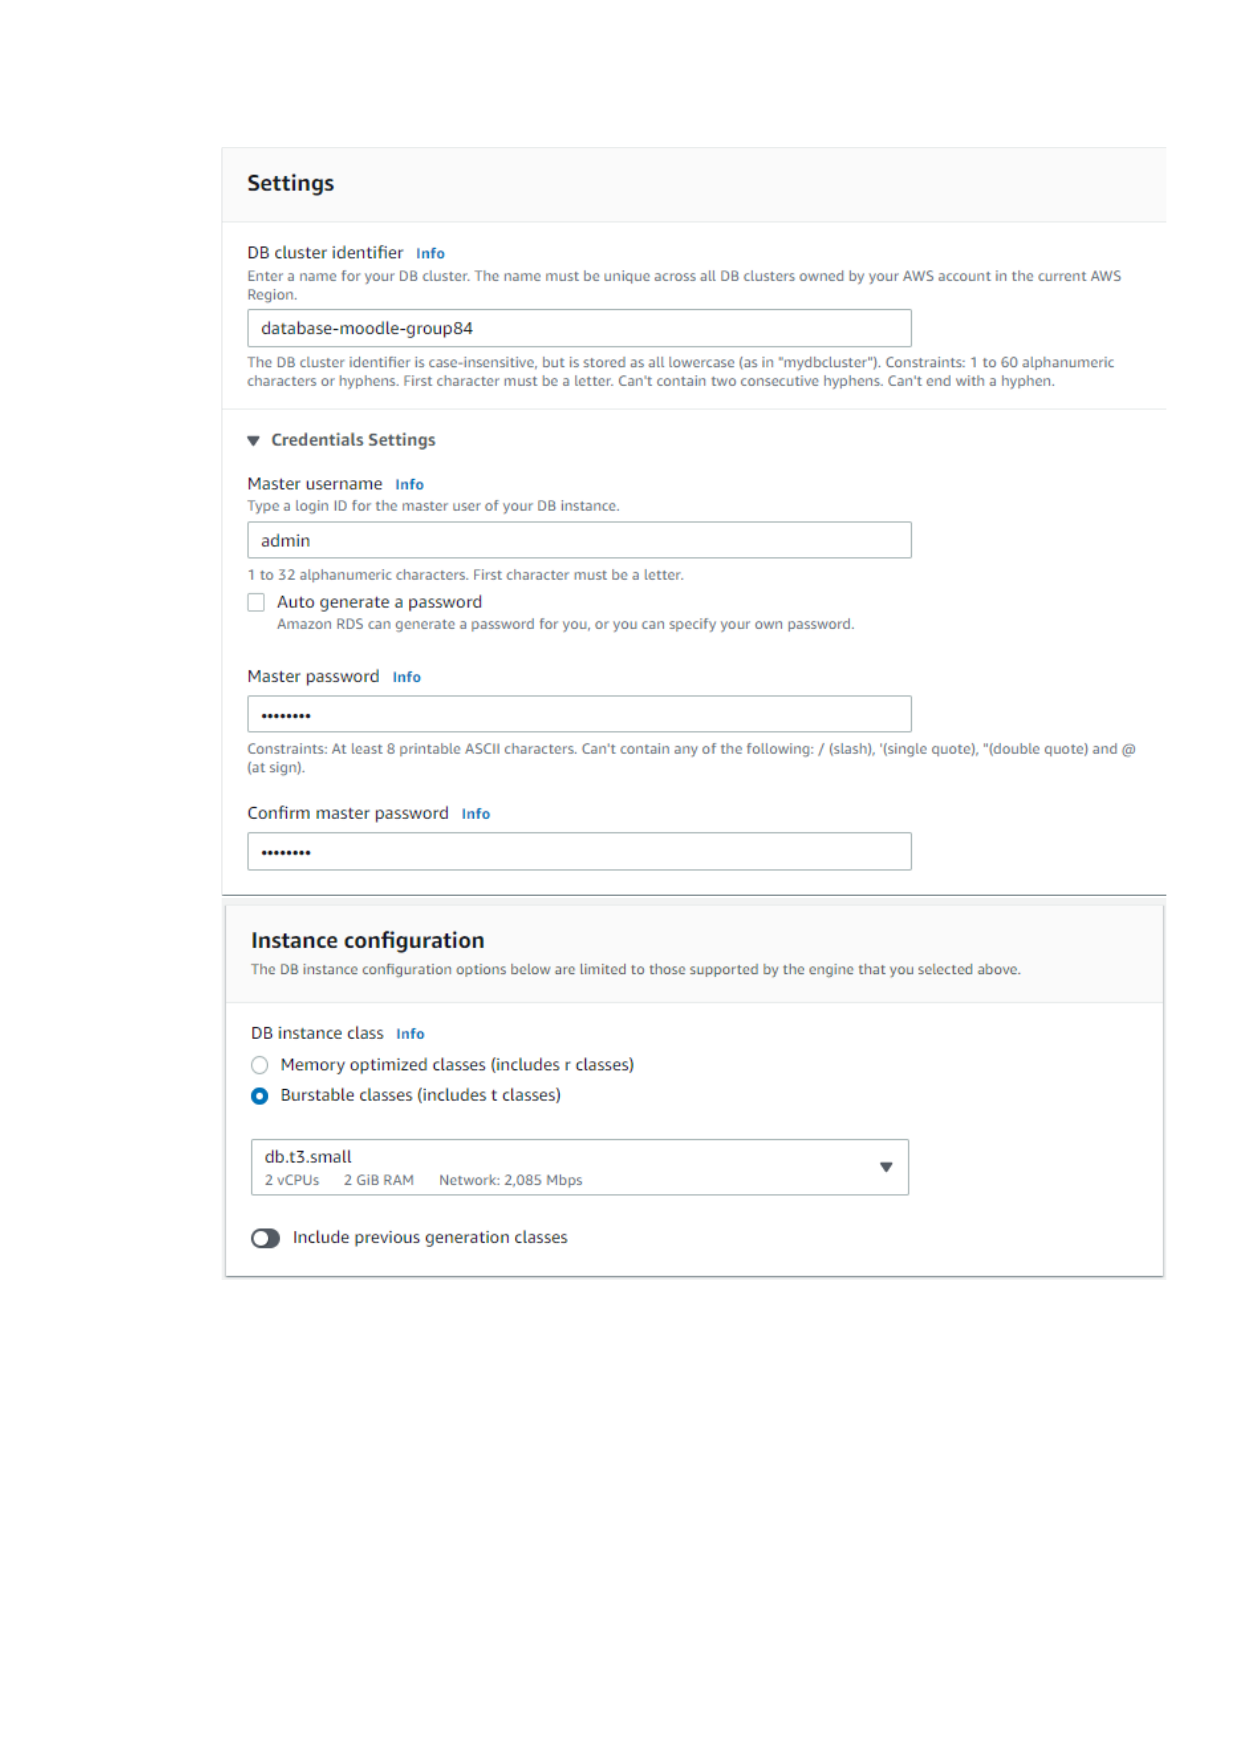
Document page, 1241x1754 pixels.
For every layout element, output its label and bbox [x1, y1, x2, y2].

picture [221, 147, 1167, 896]
picture [221, 898, 1167, 1280]
